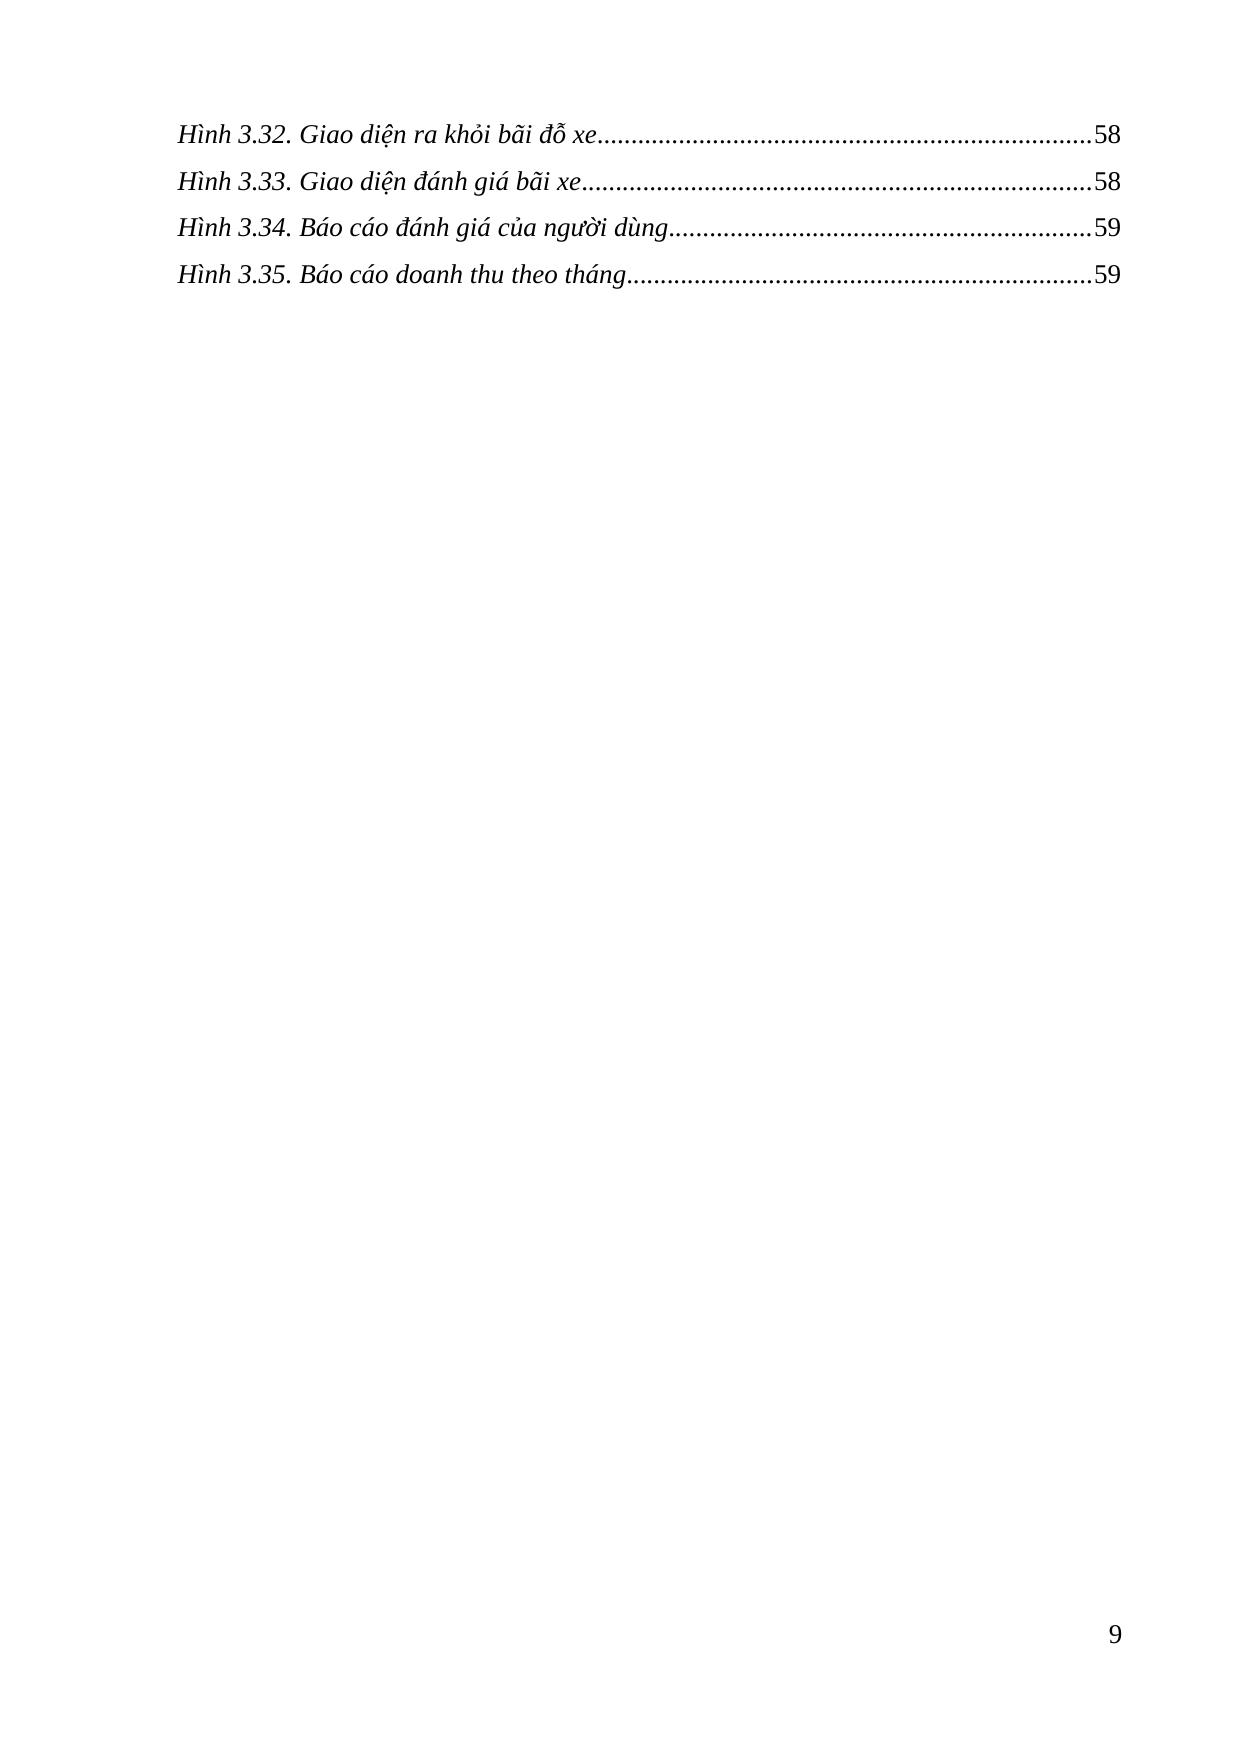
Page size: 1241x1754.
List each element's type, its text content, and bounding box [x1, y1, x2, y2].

text Hình 3.33. Giao diện đánh giá bãi xe 58 [177, 165, 1122, 196]
text Hình 3.34. Báo cáo đánh giá của người dùng 59 [177, 211, 1122, 243]
text Hình 3.32. Giao diện ra khỏi bãi đỗ xe 58 [177, 118, 1122, 149]
text Hình 3.35. Báo cáo doanh thu theo tháng 59 [177, 258, 1122, 289]
